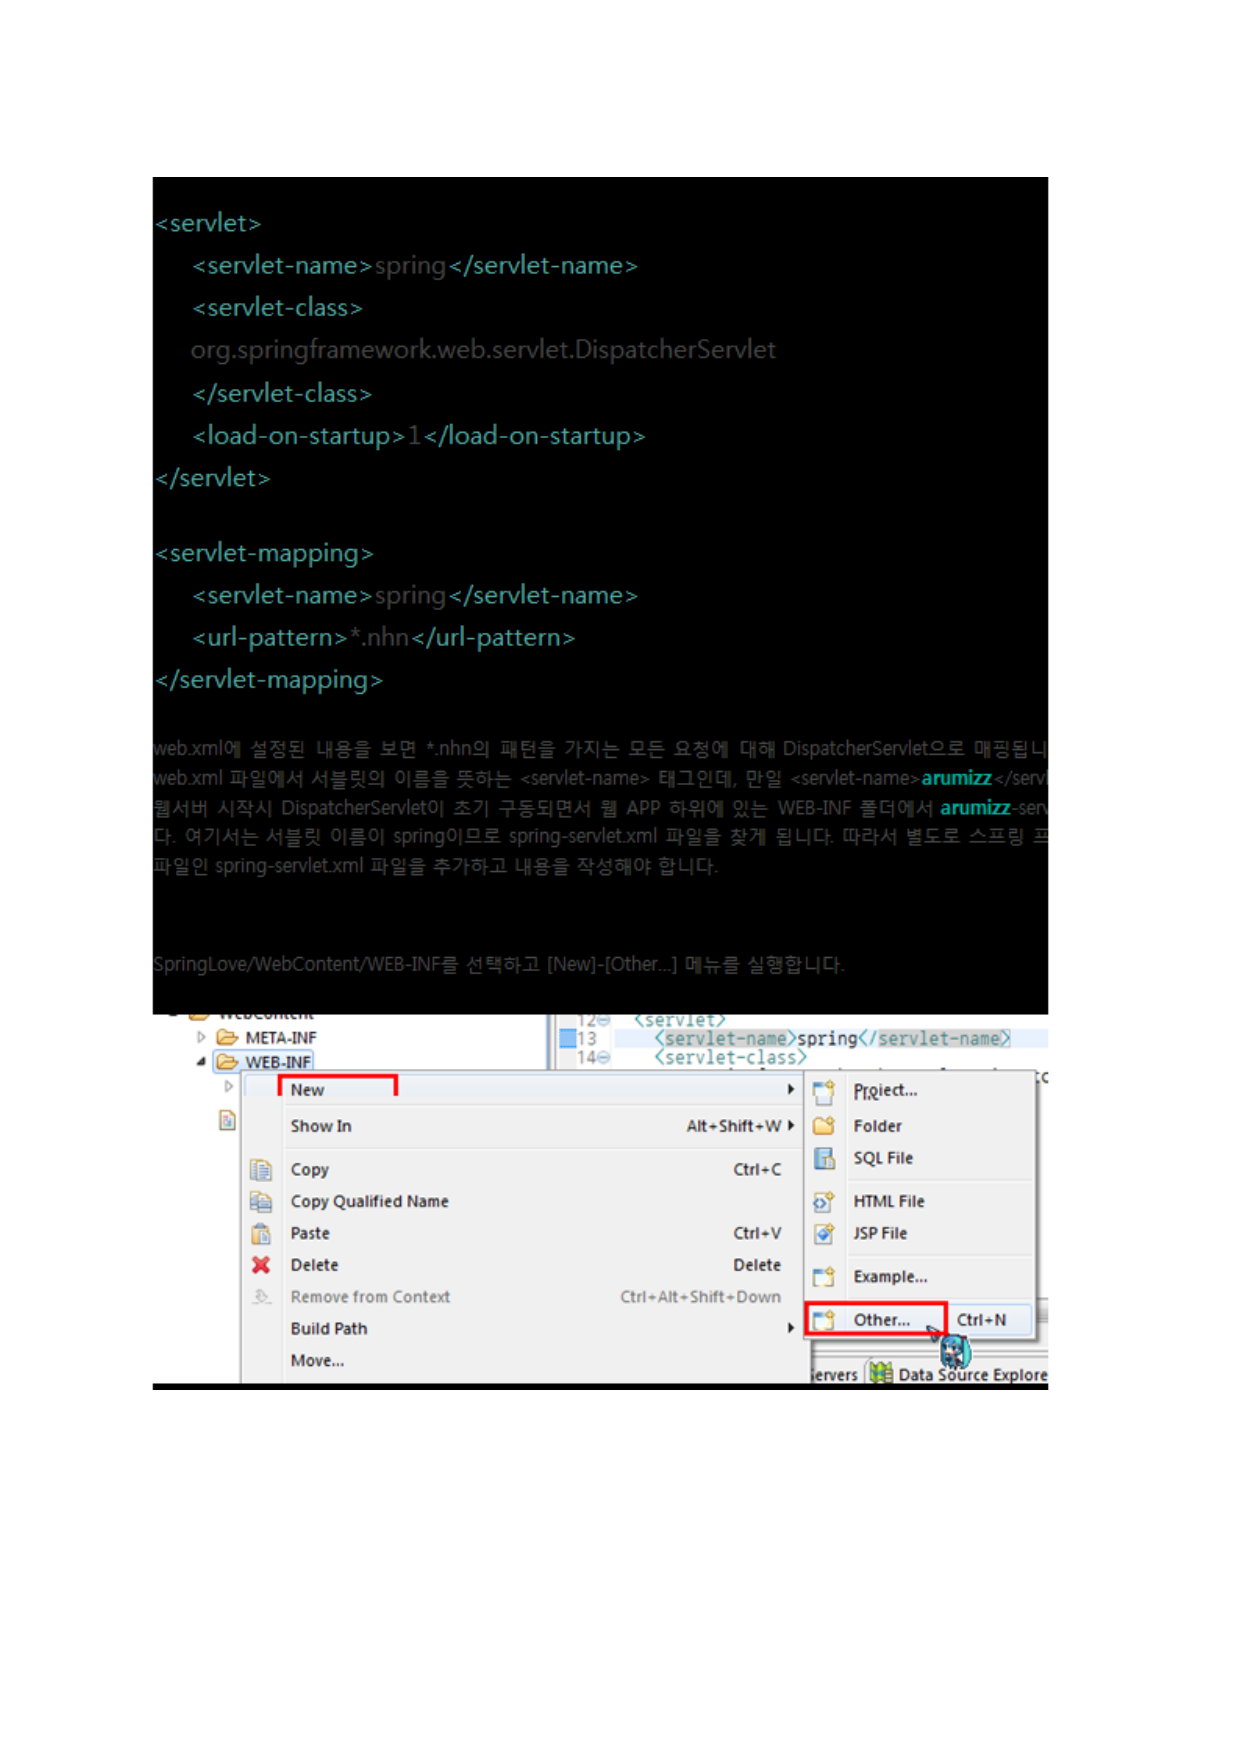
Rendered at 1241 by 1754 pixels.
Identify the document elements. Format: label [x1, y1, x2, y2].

picture [150, 177, 1061, 1390]
